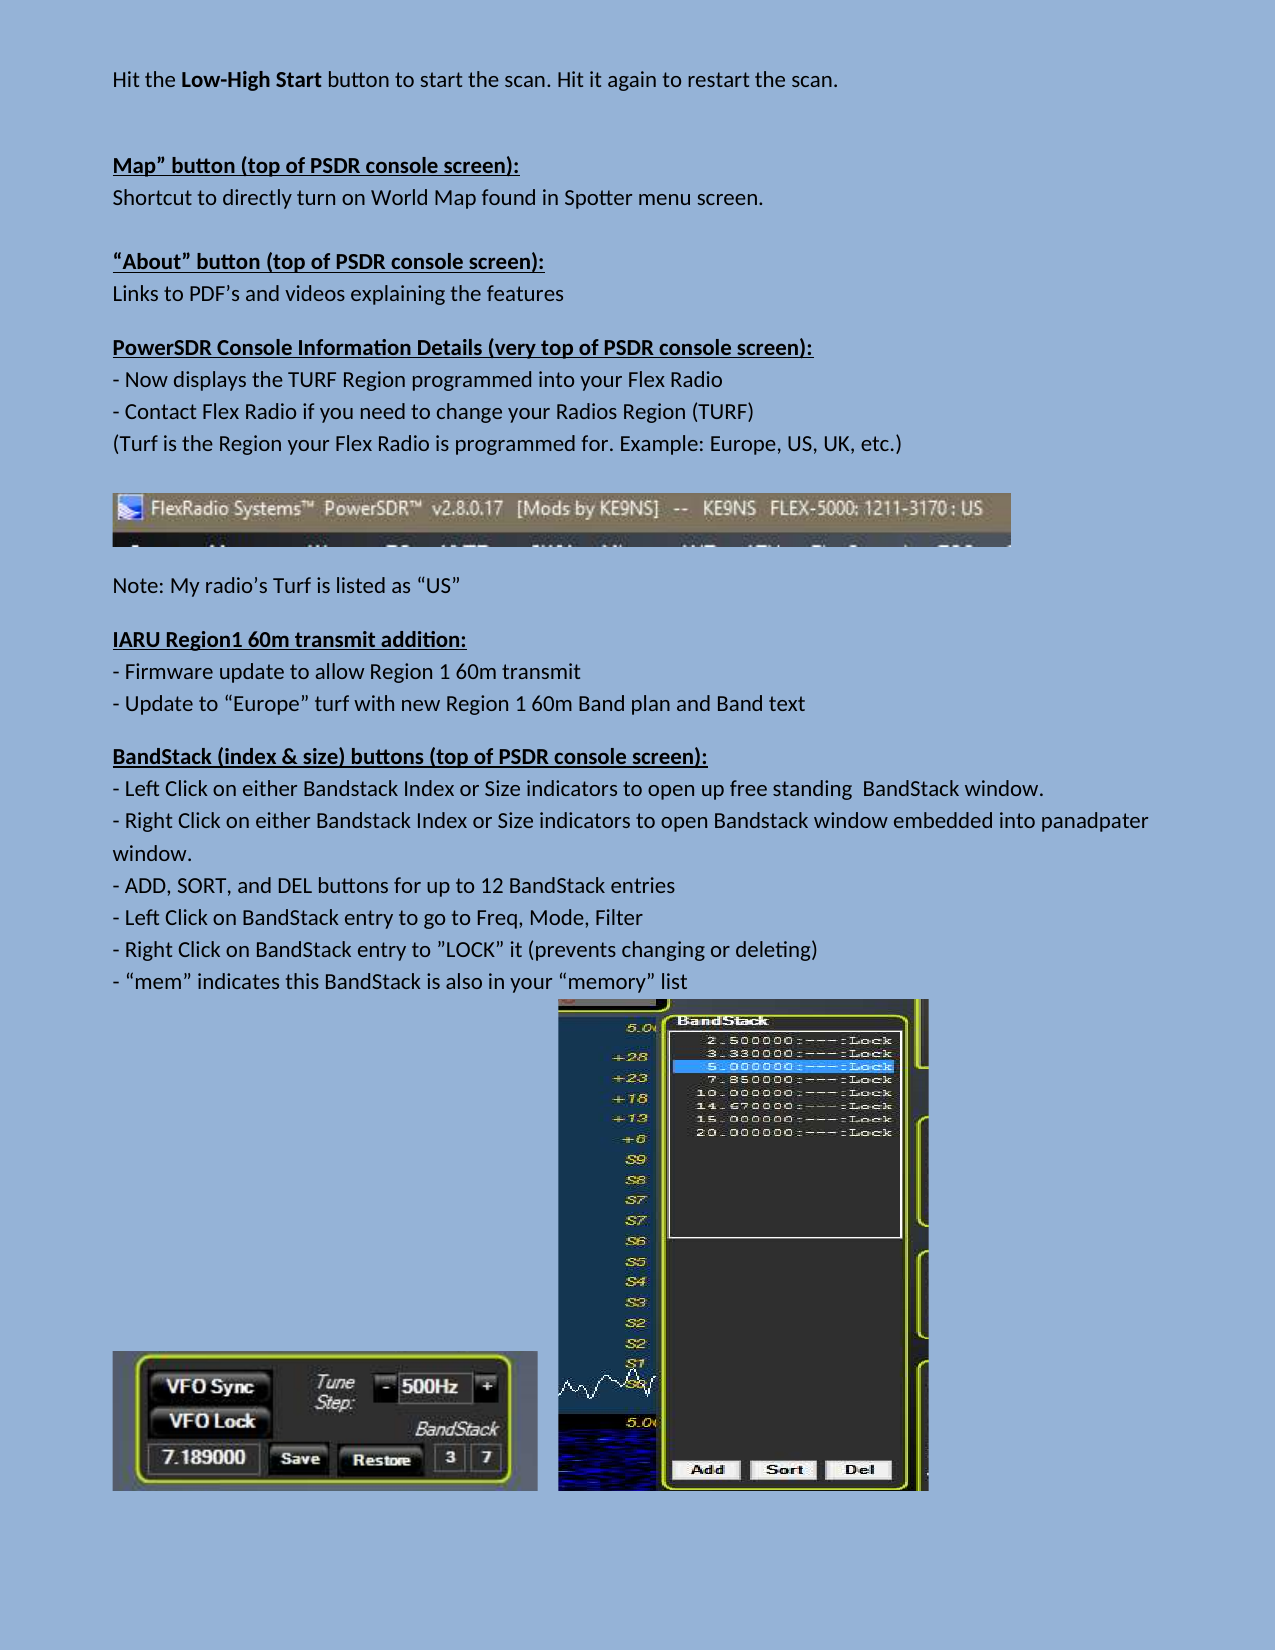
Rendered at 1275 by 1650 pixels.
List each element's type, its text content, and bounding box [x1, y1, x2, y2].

picture [558, 999, 929, 1491]
text Note: My radio’s Turf is listed as “US” [112, 572, 1162, 600]
text IARU Region1 60m transmit addition: - Firmware update to allow Region 1 60m transmit - Update to “Europe” turf with new Region 1 60m Band plan and Band text [112, 625, 1162, 717]
picture [112, 1351, 538, 1491]
text Map” button (top of PSDR console screen): Shortcut to directly turn on World Map found in Spotter menu screen. “About” button (top of PSDR console screen): Links to PDF’s and videos explaining the features [112, 151, 1162, 308]
text PowerSDR Console Information Details (very top of PSDR console screen): - Now displays the TURF Region programmed into your Flex Radio - Contact Flex Radio if you need to change your Radios Region (TURF) (Turf is the Region your Flex Radio is programmed for. Example: Europe, US, UK, etc.) [112, 333, 1162, 547]
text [112, 66, 1162, 126]
picture [112, 493, 1011, 547]
